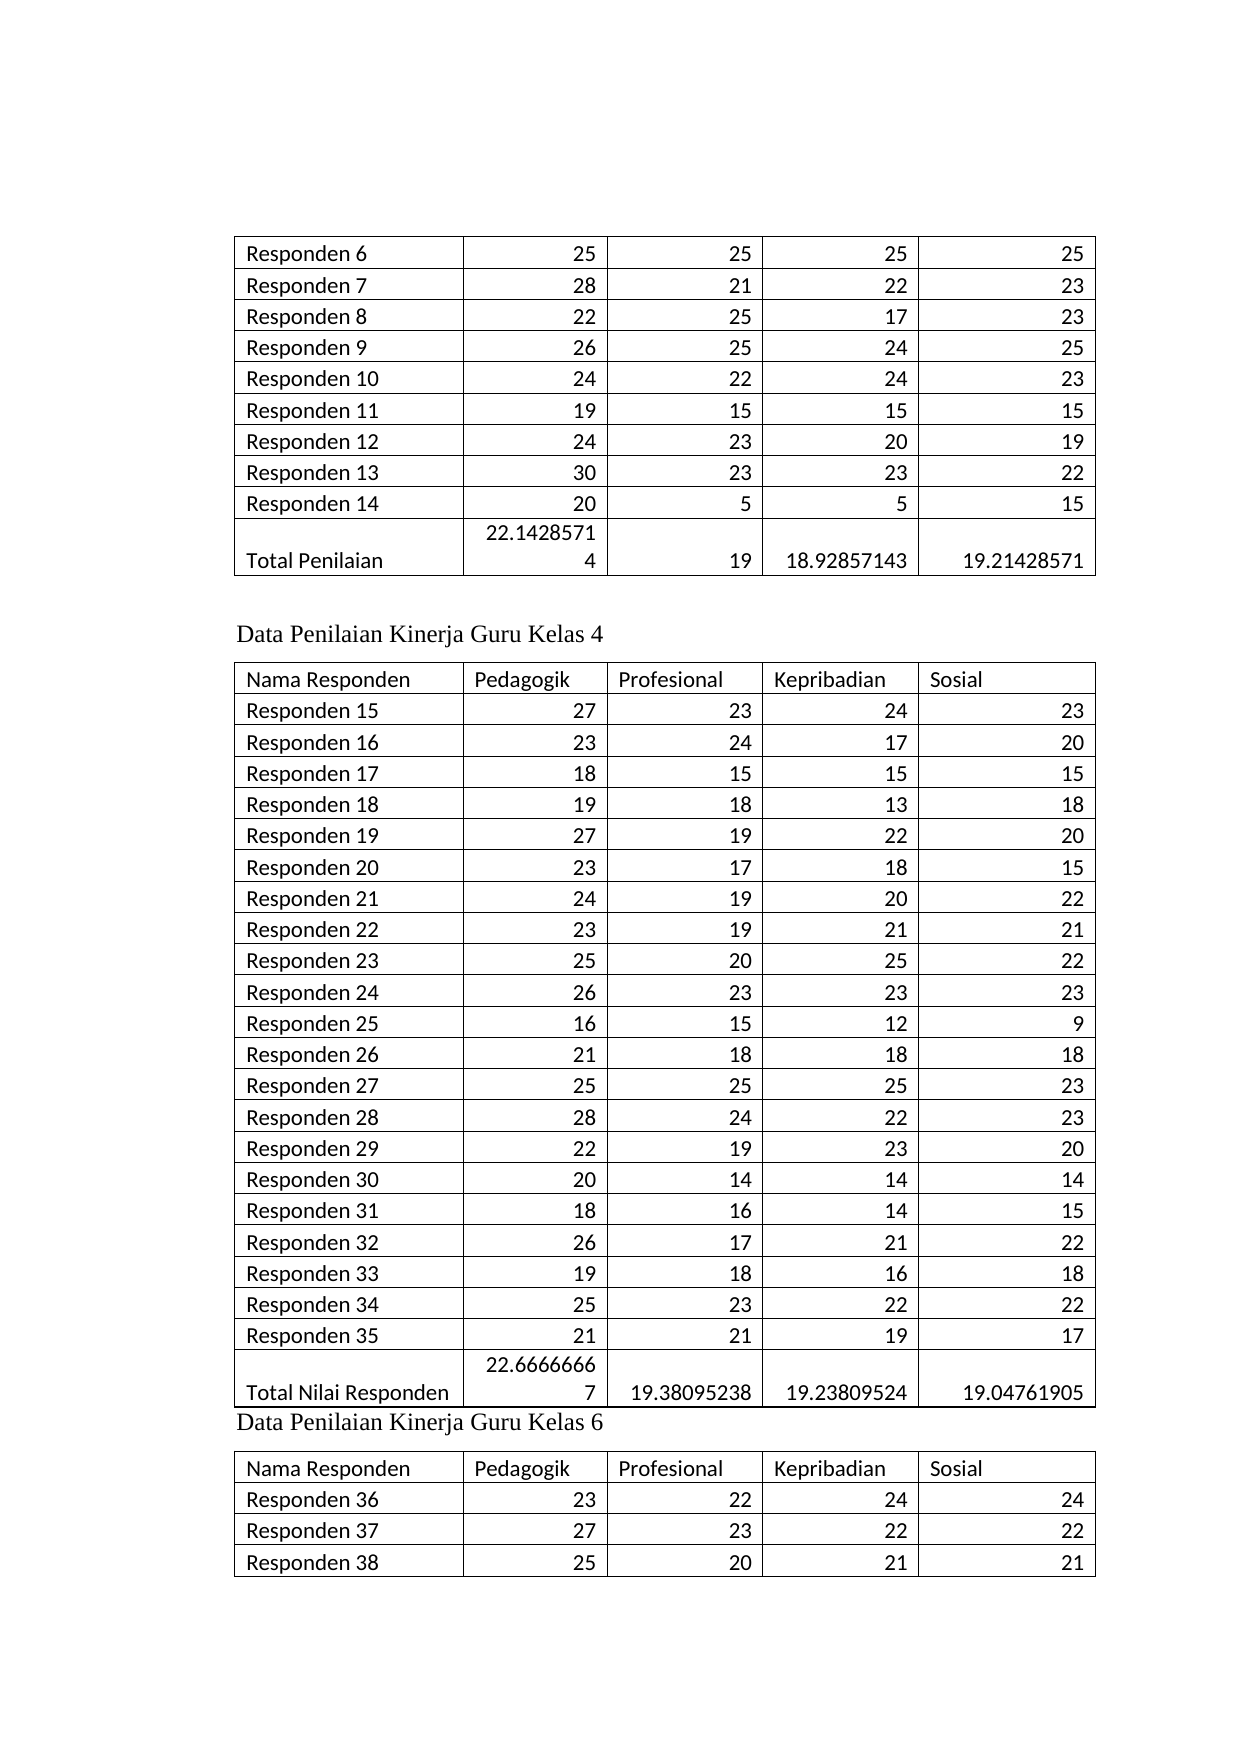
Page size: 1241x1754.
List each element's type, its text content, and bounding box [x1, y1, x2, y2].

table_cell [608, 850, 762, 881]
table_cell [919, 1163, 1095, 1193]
subtitle Data Penilaian Kinerja Guru Kelas 6 [236, 1408, 929, 1436]
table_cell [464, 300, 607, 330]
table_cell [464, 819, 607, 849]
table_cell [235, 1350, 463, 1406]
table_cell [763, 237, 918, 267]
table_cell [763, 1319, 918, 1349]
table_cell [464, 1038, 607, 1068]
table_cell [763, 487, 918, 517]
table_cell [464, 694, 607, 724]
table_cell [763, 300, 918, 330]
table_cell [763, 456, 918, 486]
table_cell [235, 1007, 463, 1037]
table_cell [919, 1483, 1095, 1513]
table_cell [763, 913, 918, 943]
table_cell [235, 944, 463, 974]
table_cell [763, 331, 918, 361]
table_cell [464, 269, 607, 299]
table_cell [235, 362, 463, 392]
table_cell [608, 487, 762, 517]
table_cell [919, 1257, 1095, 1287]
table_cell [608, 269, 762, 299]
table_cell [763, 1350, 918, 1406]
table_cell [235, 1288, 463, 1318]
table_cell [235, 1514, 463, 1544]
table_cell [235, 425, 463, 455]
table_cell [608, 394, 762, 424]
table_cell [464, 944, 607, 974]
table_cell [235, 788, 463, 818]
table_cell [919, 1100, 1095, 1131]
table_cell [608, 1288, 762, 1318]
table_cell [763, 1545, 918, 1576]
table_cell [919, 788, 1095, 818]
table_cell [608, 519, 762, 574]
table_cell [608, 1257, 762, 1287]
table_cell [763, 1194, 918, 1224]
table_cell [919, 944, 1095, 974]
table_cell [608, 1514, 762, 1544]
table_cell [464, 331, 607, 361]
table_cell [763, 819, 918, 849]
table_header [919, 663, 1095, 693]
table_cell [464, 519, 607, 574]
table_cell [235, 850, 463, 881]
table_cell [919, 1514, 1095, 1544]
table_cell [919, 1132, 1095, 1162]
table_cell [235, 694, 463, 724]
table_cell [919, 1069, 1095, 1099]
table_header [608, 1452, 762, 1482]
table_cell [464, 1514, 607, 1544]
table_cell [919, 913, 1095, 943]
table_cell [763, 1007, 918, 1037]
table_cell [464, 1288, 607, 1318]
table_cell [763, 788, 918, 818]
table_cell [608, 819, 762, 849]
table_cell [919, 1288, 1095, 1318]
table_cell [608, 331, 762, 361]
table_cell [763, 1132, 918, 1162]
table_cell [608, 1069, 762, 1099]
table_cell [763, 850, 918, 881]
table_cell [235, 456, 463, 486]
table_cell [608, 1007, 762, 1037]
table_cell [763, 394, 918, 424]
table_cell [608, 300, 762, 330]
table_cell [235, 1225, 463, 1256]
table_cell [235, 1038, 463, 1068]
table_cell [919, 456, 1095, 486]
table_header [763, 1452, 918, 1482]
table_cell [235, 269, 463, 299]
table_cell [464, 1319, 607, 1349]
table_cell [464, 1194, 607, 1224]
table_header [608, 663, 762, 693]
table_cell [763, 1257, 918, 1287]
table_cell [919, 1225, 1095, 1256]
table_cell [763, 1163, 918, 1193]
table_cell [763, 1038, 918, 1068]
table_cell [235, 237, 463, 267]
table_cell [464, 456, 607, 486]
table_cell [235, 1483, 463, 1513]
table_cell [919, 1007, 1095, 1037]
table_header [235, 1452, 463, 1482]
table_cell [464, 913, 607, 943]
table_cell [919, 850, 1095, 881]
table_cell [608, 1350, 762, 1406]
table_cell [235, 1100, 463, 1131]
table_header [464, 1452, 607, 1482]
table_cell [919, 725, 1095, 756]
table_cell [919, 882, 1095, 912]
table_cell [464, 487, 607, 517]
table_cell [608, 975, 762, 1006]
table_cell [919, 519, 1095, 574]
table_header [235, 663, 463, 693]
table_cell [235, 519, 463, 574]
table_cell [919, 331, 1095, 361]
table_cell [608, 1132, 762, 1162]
subtitle Data Penilaian Kinerja Guru Kelas 4 [236, 619, 929, 647]
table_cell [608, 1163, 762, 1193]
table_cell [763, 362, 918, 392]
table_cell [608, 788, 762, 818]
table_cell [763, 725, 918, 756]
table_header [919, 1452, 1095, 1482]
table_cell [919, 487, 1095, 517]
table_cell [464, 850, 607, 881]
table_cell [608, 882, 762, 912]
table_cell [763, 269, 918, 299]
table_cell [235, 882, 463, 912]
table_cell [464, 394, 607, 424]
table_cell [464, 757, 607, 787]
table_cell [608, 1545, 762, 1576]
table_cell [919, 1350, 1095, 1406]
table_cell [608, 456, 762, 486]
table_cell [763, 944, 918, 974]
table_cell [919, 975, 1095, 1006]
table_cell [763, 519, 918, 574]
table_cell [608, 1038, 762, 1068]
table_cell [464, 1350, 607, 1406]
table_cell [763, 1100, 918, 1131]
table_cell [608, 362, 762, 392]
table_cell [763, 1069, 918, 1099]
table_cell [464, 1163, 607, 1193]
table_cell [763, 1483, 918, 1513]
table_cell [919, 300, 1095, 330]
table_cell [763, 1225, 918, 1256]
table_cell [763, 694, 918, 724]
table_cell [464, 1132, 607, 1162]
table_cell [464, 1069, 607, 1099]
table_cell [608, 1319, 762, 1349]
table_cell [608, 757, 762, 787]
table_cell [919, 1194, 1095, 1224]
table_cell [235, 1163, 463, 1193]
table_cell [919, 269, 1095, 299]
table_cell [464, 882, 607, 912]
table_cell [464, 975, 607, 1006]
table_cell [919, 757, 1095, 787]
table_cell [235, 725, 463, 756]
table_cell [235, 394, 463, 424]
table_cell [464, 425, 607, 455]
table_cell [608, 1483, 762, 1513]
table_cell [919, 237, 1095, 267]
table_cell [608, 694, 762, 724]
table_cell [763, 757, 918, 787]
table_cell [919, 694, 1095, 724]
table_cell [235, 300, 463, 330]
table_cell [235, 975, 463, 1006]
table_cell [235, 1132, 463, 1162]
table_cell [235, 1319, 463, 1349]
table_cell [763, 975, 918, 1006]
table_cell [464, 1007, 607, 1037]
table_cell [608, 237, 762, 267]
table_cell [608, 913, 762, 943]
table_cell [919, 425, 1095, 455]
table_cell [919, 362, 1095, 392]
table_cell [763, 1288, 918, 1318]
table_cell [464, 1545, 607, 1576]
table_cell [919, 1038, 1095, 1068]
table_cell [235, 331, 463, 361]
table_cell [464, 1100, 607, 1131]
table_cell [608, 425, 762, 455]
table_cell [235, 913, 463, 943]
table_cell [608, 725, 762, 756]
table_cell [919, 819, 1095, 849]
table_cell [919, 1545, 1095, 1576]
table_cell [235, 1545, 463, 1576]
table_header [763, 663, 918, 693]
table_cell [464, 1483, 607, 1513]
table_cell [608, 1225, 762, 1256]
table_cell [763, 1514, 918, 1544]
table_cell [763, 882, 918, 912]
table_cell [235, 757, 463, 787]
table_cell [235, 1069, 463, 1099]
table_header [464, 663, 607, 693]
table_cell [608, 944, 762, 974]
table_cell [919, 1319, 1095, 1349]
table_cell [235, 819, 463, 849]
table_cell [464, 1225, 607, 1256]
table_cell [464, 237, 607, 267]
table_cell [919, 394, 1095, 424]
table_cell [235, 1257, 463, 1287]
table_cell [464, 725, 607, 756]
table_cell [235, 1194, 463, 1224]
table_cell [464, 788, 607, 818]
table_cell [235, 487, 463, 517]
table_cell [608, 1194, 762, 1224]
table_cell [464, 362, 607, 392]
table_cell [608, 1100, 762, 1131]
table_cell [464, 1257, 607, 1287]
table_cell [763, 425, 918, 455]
